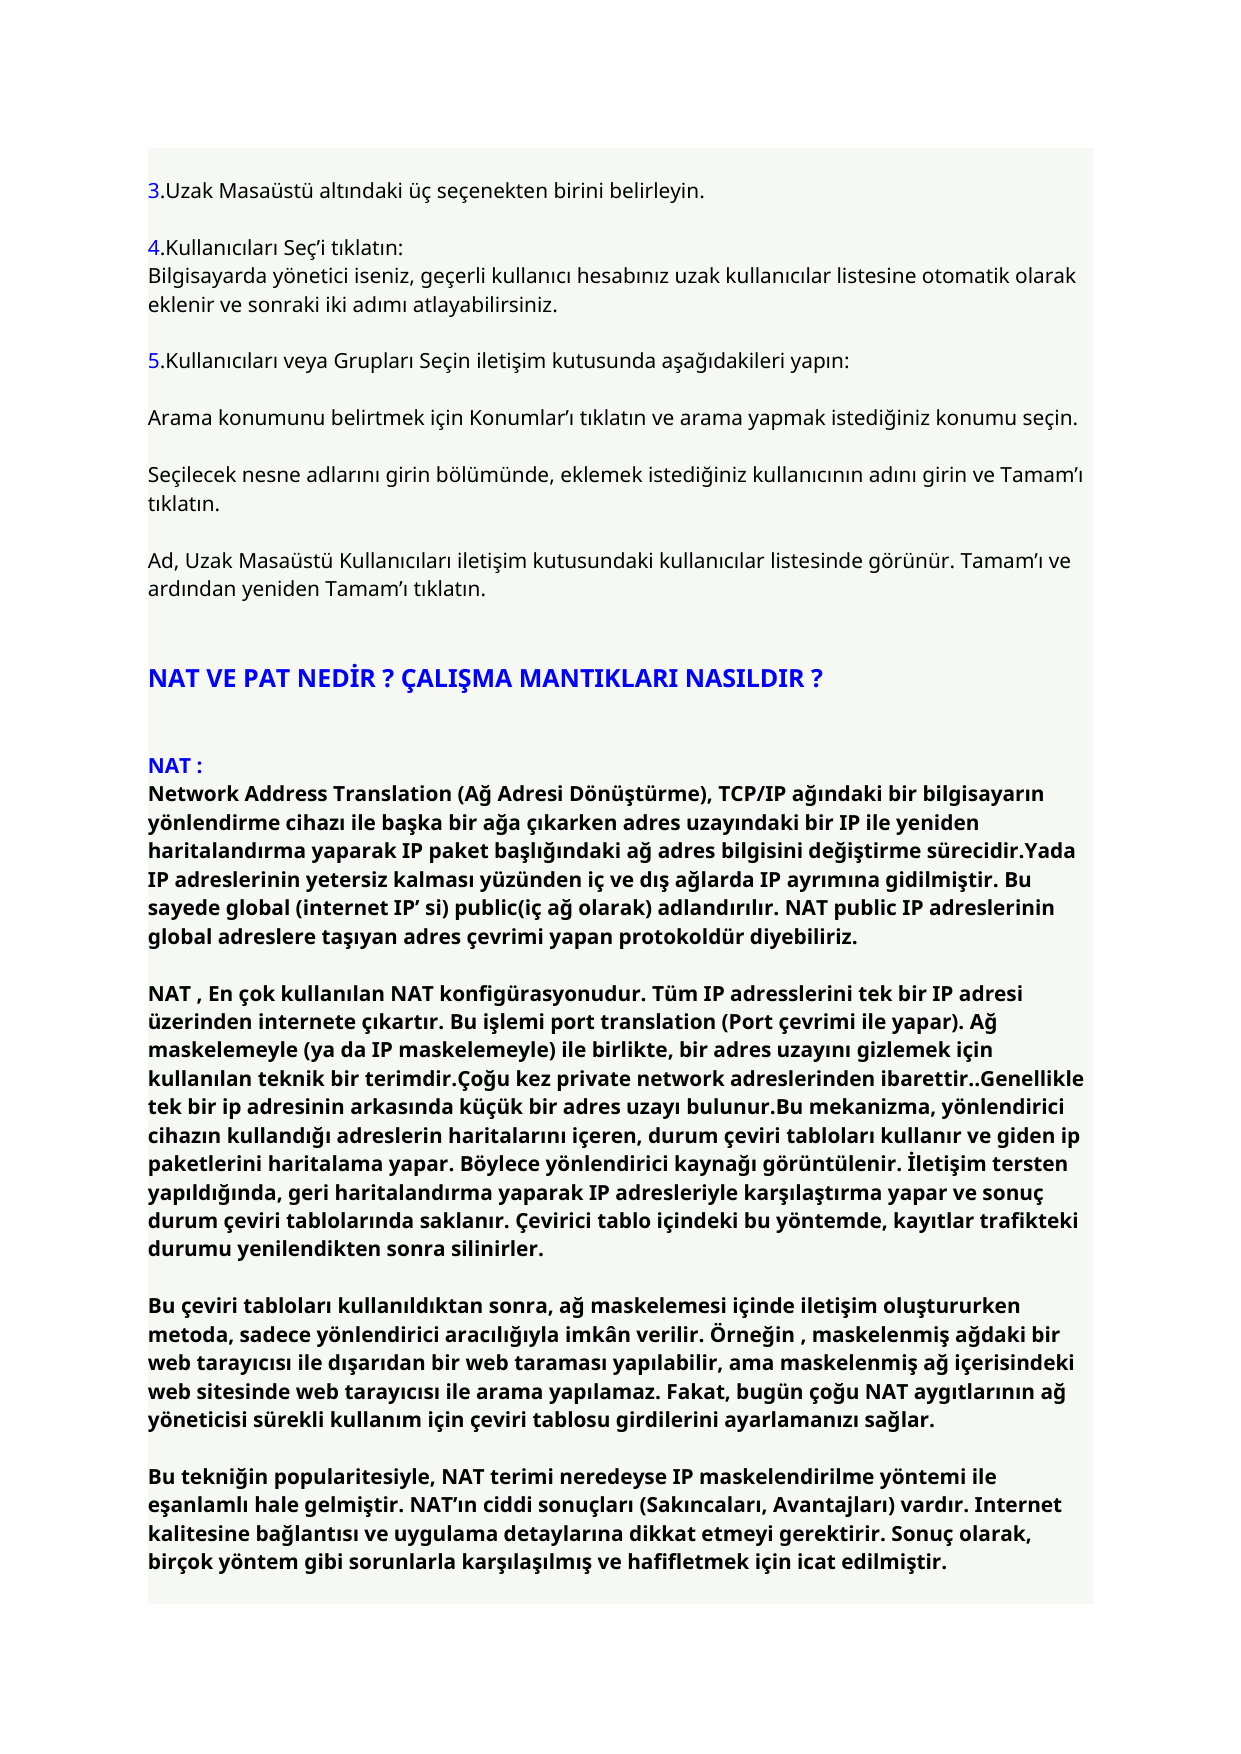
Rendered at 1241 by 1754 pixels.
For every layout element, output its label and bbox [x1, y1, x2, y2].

text [148, 148, 1093, 603]
text [148, 632, 1093, 1604]
